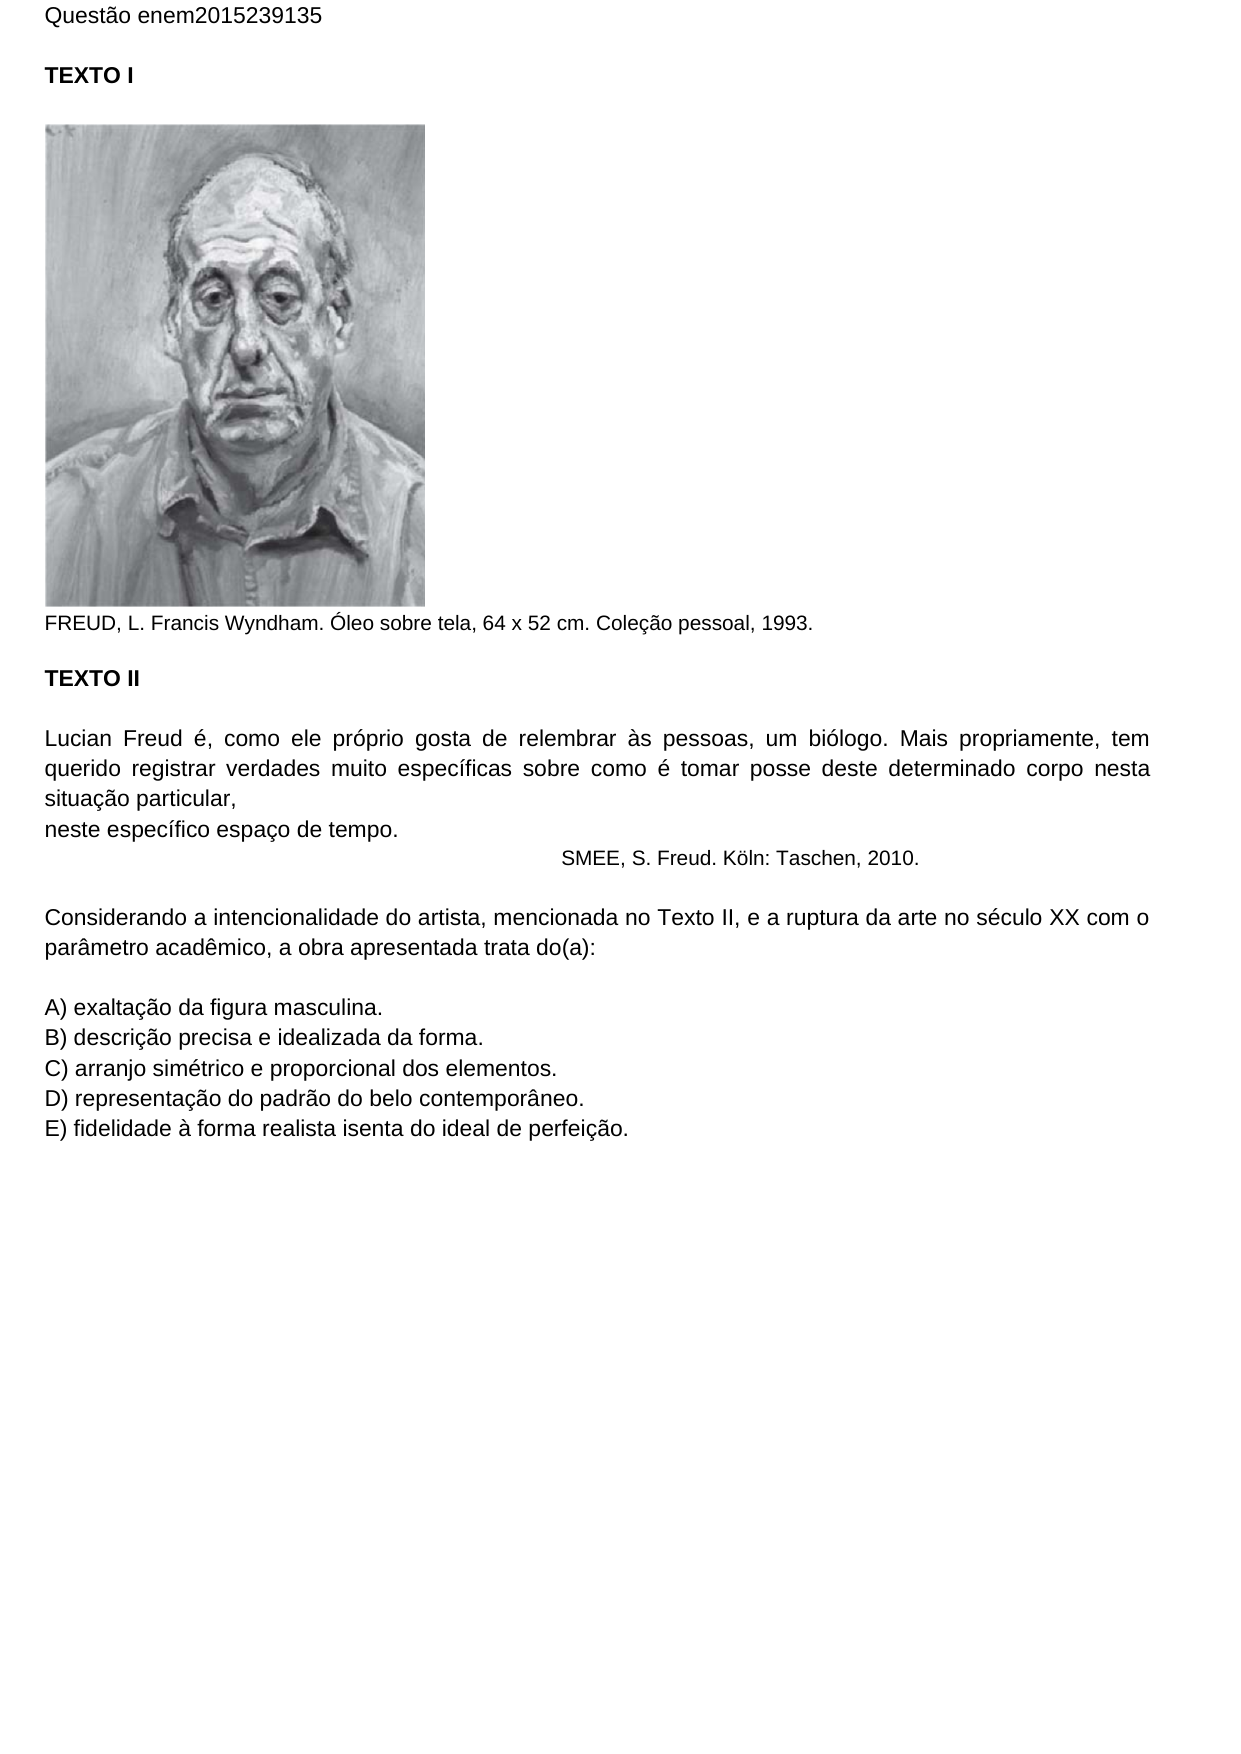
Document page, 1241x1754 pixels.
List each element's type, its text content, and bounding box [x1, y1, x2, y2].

text TEXTO I [44, 62, 1207, 89]
text Considerando a intencionalidade do artista, mencionada no Texto II, e a ruptura da arte no século XX com o parâmetro acadêmico, a obra apresentada trata do(a): [44, 903, 1151, 960]
text D) representação do padrão do belo contemporâneo. [44, 1085, 1151, 1111]
picture [44, 122, 425, 607]
text SMEE, S. Freud. Köln: Taschen, 2010. [561, 846, 1151, 870]
text neste específico espaço de tempo. [44, 816, 1151, 842]
text A) exaltação da figura masculina. [44, 994, 1151, 1021]
text TEXTO II [44, 664, 1151, 691]
text Lucian Freud é, como ele próprio gosta de relembrar às pessoas, um biólogo. Mais propriamente, tem querido registrar verdades muito específicas sobre como é tomar posse deste determinado corpo nesta situação particular, [44, 725, 1151, 812]
text FREUD, L. Francis Wyndham. Óleo sobre tela, 64 x 52 cm. Coleção pessoal, 1993. [44, 610, 1151, 634]
text Questão enem2015239135 [44, 2, 1151, 28]
text C) arranjo simétrico e proporcional dos elementos. [44, 1054, 1151, 1081]
text B) descrição precisa e idealizada da forma. [44, 1024, 1151, 1051]
text E) fidelidade à forma realista isenta do ideal de perfeição. [44, 1115, 1151, 1141]
